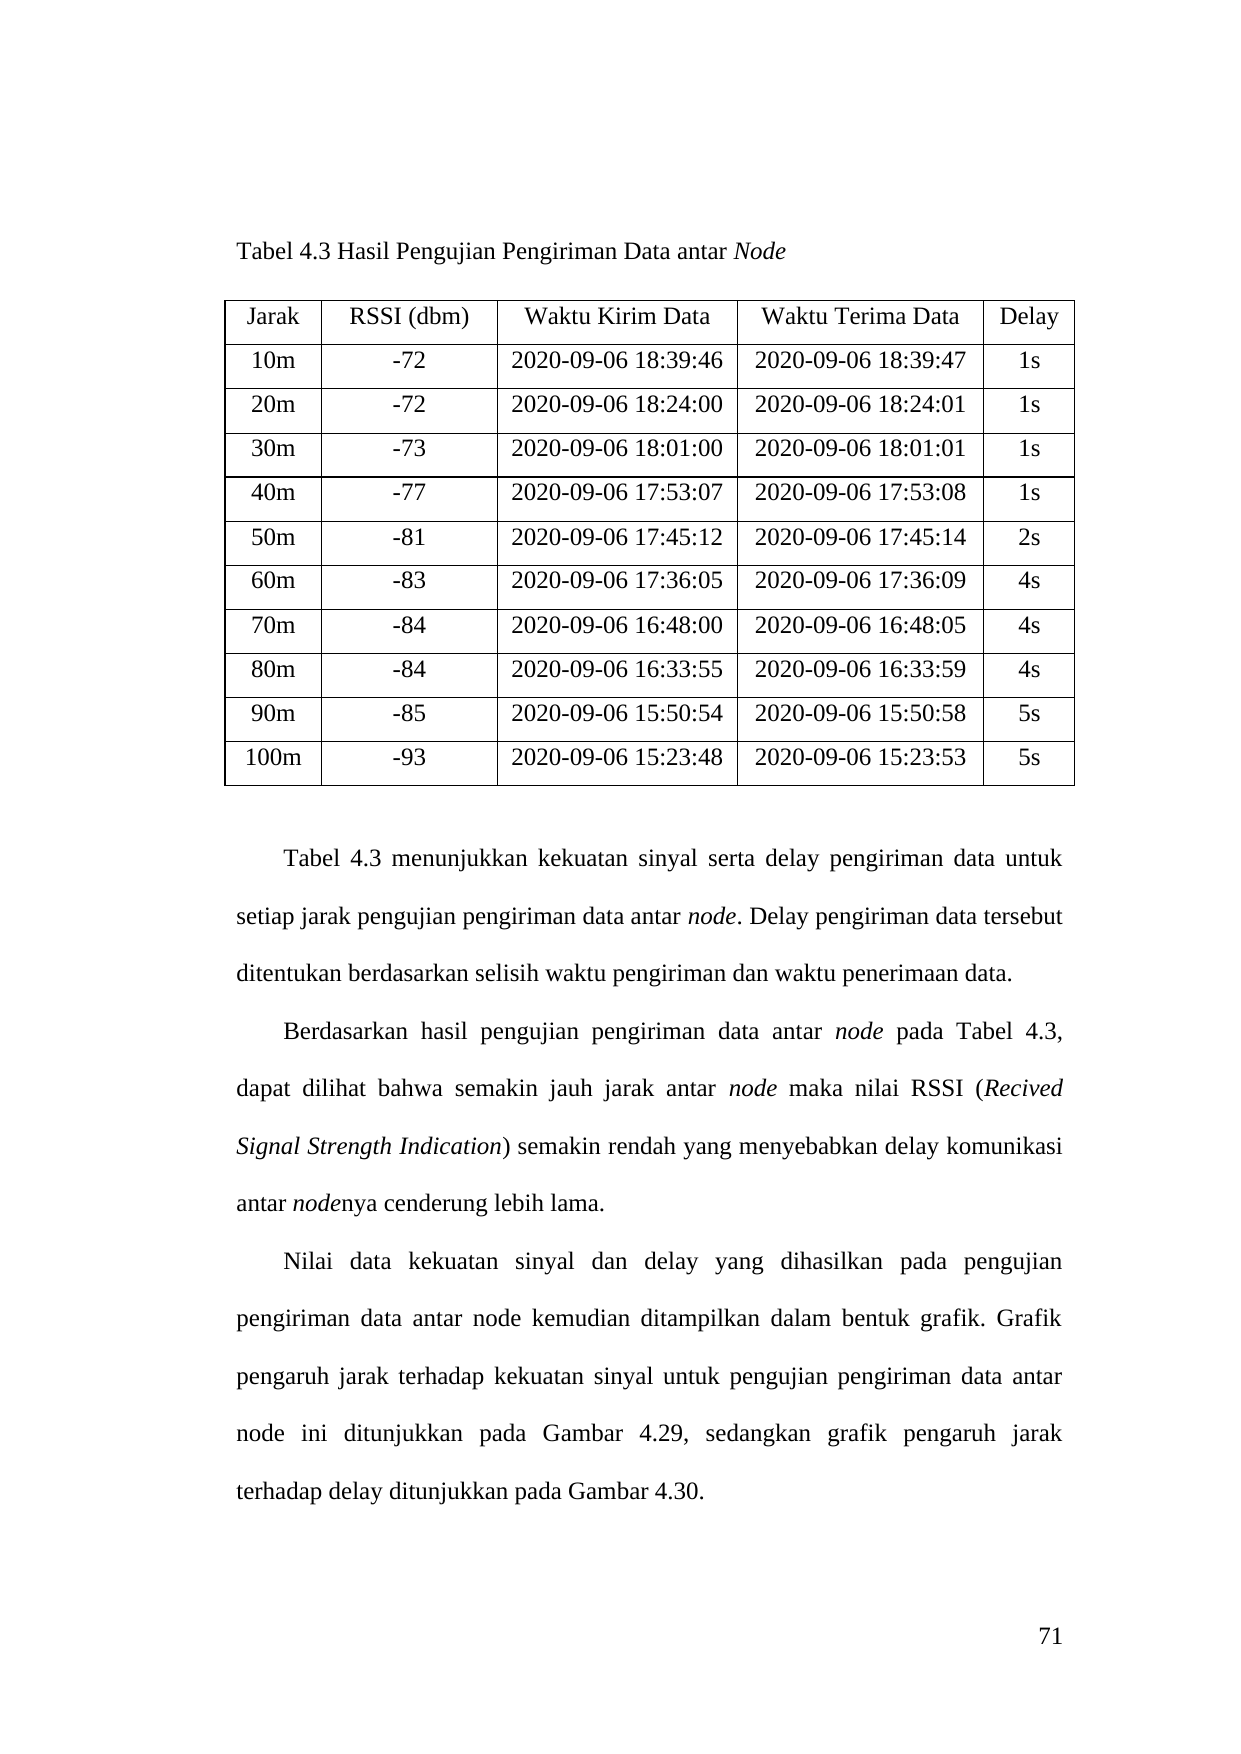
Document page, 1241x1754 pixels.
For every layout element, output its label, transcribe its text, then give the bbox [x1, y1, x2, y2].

table_cell 2s [984, 522, 1074, 564]
table_header Jarak [226, 301, 321, 344]
table_cell 2020-09-06 17:36:09 [738, 566, 983, 609]
table_cell -72 [322, 345, 497, 388]
text Tabel 4.3 Hasil Pengujian Pengiriman Data antar Node [236, 236, 1063, 265]
table_cell 2020-09-06 16:33:55 [498, 654, 737, 697]
table_cell 50m [226, 522, 321, 564]
table_header Waktu Terima Data [738, 301, 983, 344]
table_cell 2020-09-06 18:01:00 [498, 434, 737, 476]
table_header RSSI (dbm) [322, 301, 497, 344]
table_cell -85 [322, 698, 497, 741]
table_cell 2020-09-06 16:48:00 [498, 610, 737, 653]
table_cell -72 [322, 389, 497, 432]
table_cell 1s [984, 345, 1074, 388]
table_cell 10m [226, 345, 321, 388]
table_cell -93 [322, 742, 497, 785]
text Nilai data kekuatan sinyal dan delay yang dihasilkan pada pengujian pengiriman data antar node kemudian ditampilkan dalam bentuk grafik. Grafik pengaruh jarak terhadap kekuatan sinyal untuk pengujian pengiriman data antar node ini ditunjukkan pada Gambar 4.29, sedangkan grafik pengaruh jarak terhadap delay ditunjukkan pada Gambar 4.30. [236, 1246, 1063, 1505]
table_header Delay [984, 301, 1074, 344]
text Berdasarkan hasil pengujian pengiriman data antar node pada Tabel 4.3, dapat dilihat bahwa semakin jauh jarak antar node maka nilai RSSI (Recived Signal Strength Indication) semakin rendah yang menyebabkan delay komunikasi antar nodenya cenderung lebih lama. [236, 1016, 1063, 1217]
table_cell 2020-09-06 18:24:00 [498, 389, 737, 432]
table_cell -73 [322, 434, 497, 476]
table_cell 2020-09-06 17:53:08 [738, 478, 983, 521]
table_cell 2020-09-06 18:39:47 [738, 345, 983, 388]
table_cell 90m [226, 698, 321, 741]
table_cell 2020-09-06 18:01:01 [738, 434, 983, 476]
table_cell 2020-09-06 17:36:05 [498, 566, 737, 609]
table_cell -84 [322, 610, 497, 653]
table_cell 2020-09-06 15:50:58 [738, 698, 983, 741]
table_cell 2020-09-06 16:33:59 [738, 654, 983, 697]
table_cell 2020-09-06 18:24:01 [738, 389, 983, 432]
table_cell 70m [226, 610, 321, 653]
table_cell 4s [984, 566, 1074, 609]
table_cell 2020-09-06 16:48:05 [738, 610, 983, 653]
table_cell 1s [984, 478, 1074, 521]
table_cell 5s [984, 698, 1074, 741]
table_header Waktu Kirim Data [498, 301, 737, 344]
table_cell -81 [322, 522, 497, 564]
table_cell 5s [984, 742, 1074, 785]
table_cell -84 [322, 654, 497, 697]
table_cell 80m [226, 654, 321, 697]
table_cell 100m [226, 742, 321, 785]
table_cell 2020-09-06 17:53:07 [498, 478, 737, 521]
table_cell 2020-09-06 15:50:54 [498, 698, 737, 741]
table_cell 4s [984, 610, 1074, 653]
table_cell 20m [226, 389, 321, 432]
table_cell 4s [984, 654, 1074, 697]
table_cell 2020-09-06 18:39:46 [498, 345, 737, 388]
table_cell 2020-09-06 15:23:48 [498, 742, 737, 785]
text Tabel 4.3 menunjukkan kekuatan sinyal serta delay pengiriman data untuk setiap jarak pengujian pengiriman data antar node. Delay pengiriman data tersebut ditentukan berdasarkan selisih waktu pengiriman dan waktu penerimaan data. [236, 843, 1063, 987]
table_cell 60m [226, 566, 321, 609]
table_cell 2020-09-06 17:45:14 [738, 522, 983, 564]
table_cell 2020-09-06 15:23:53 [738, 742, 983, 785]
table_cell 30m [226, 434, 321, 476]
table_cell 2020-09-06 17:45:12 [498, 522, 737, 564]
table_cell 40m [226, 478, 321, 521]
table_cell -83 [322, 566, 497, 609]
table_cell 1s [984, 389, 1074, 432]
table_cell -77 [322, 478, 497, 521]
table_cell 1s [984, 434, 1074, 476]
